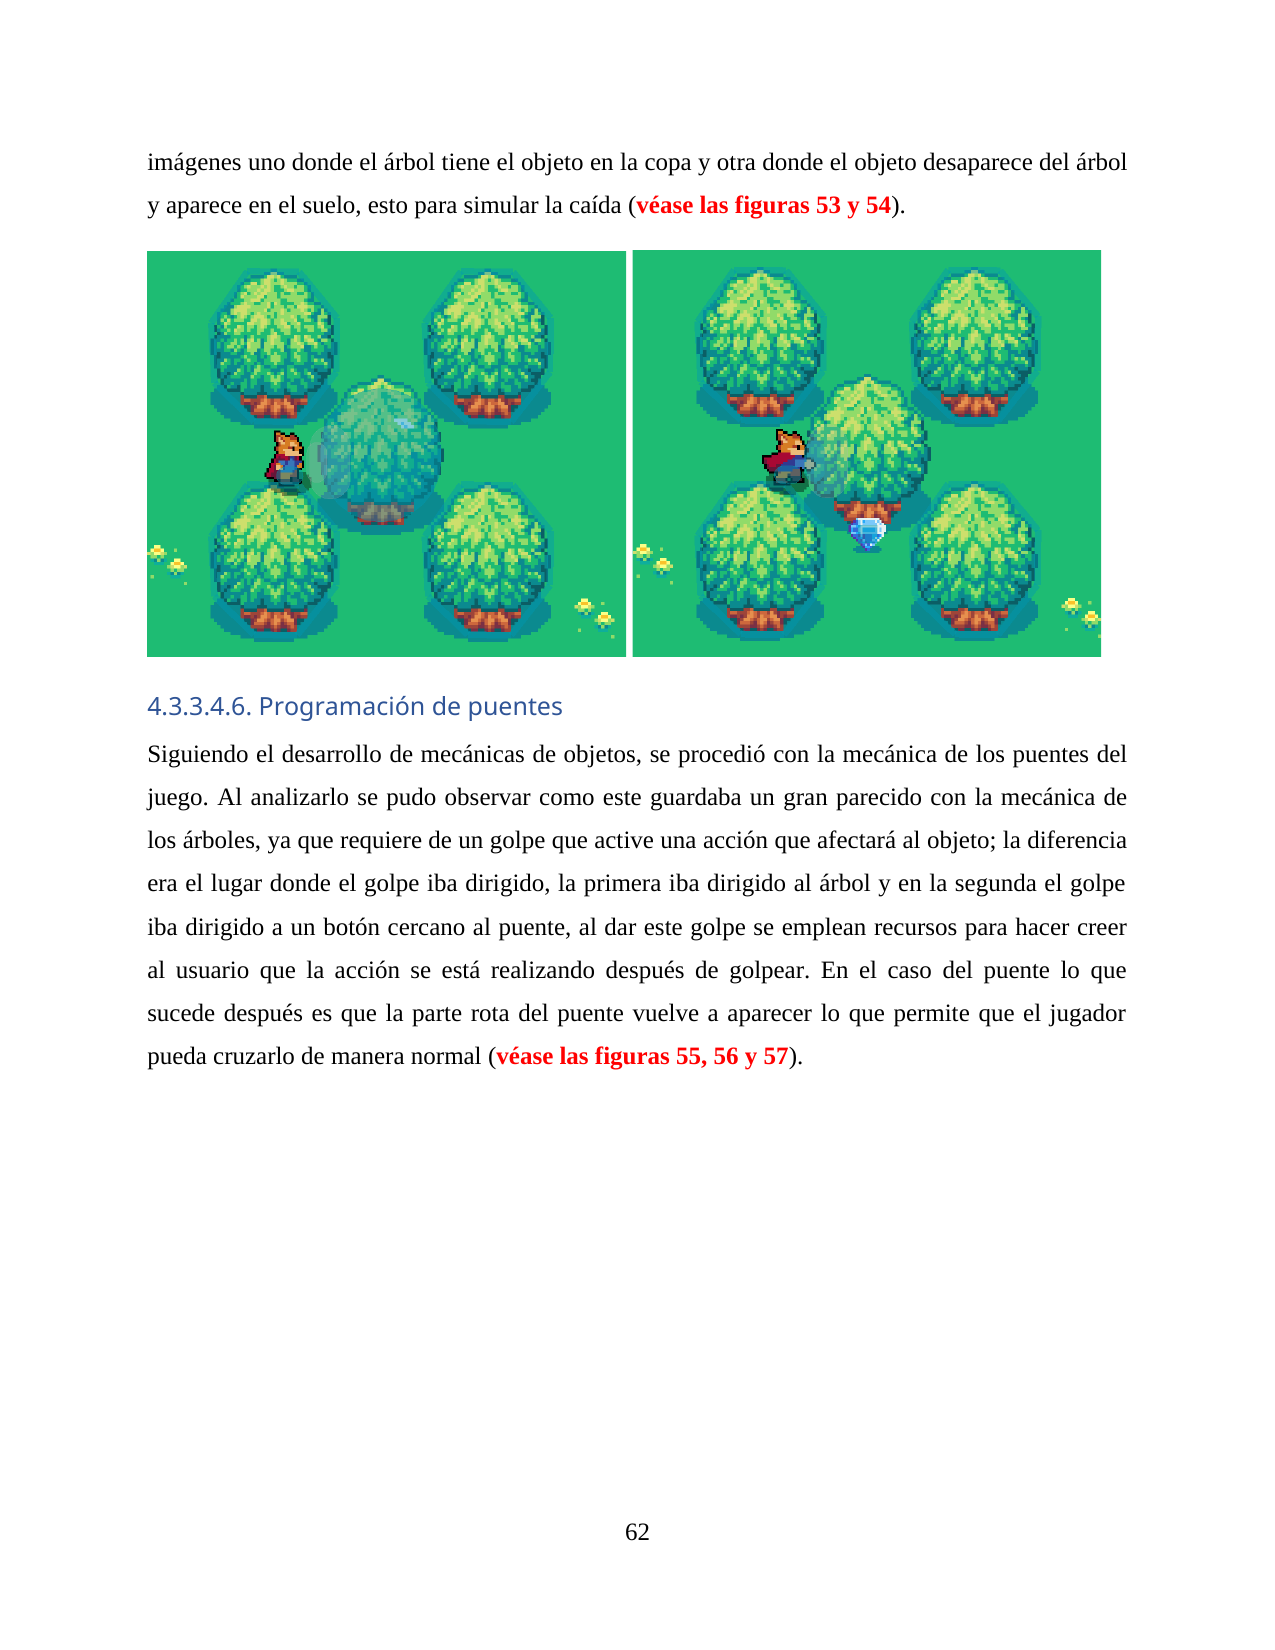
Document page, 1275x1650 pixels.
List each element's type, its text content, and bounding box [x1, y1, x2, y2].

subtitle 4.3.3.4.6. Programación de puentes [147, 688, 1128, 722]
text Siguiendo el desarrollo de mecánicas de objetos, se procedió con la mecánica de los puentes del juego. Al analizarlo se pudo observar como este guardaba un gran parecido con la mecánica de los árboles, ya que requiere de un golpe que active una acción que afectará al objeto; la diferencia era el lugar donde el golpe iba dirigido, la primera iba dirigido al árbol y en la segunda el golpe iba dirigido a un botón cercano al puente, al dar este golpe se emplean recursos para hacer creer al usuario que la acción se está realizando después de golpear. En el caso del puente lo que sucede después es que la parte rota del puente vuelve a aparecer lo que permite que el jugador pueda cruzarlo de manera normal (véase las figuras 55, 56 y 57). [147, 739, 1128, 1070]
picture [147, 251, 627, 657]
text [147, 147, 1128, 219]
picture [632, 250, 1102, 657]
